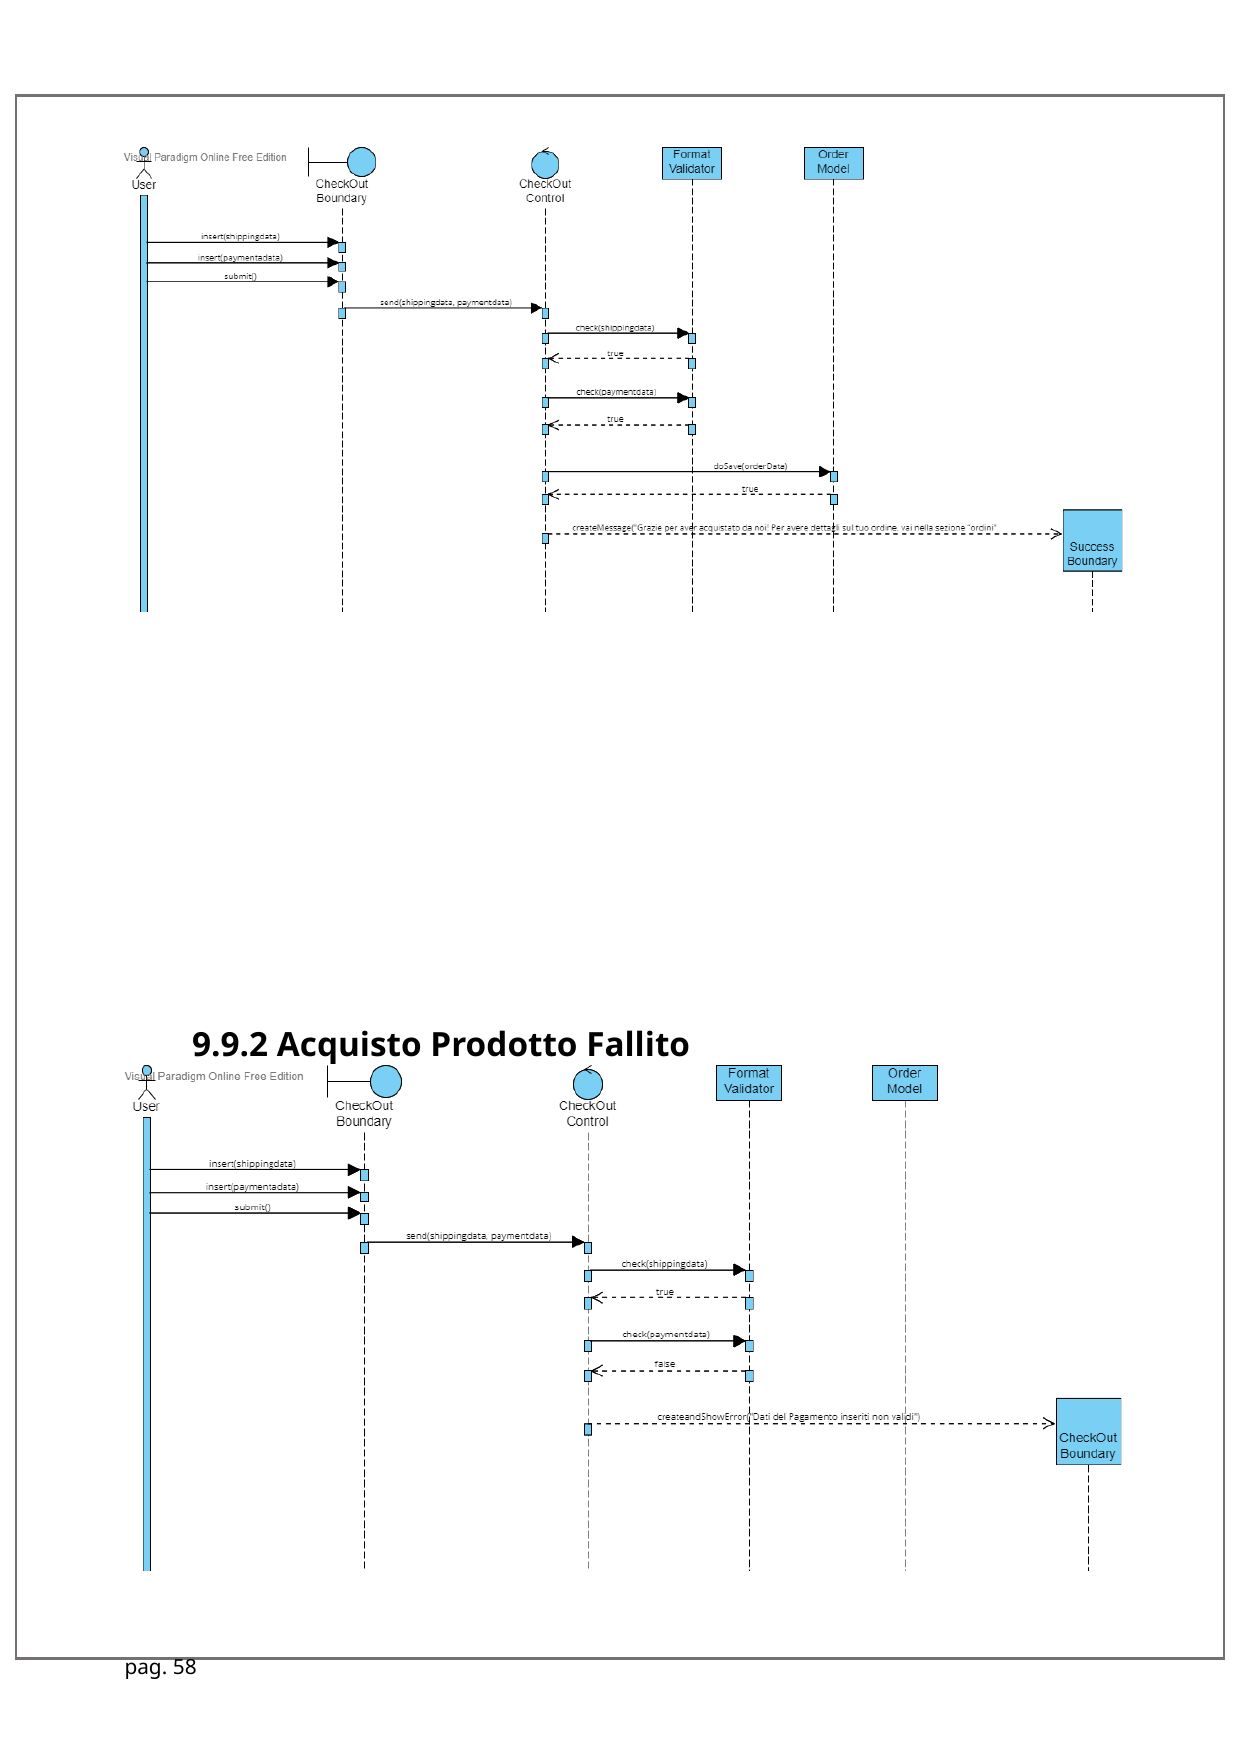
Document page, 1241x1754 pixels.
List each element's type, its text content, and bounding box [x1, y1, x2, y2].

picture [118, 147, 1123, 612]
picture [118, 1065, 1122, 1571]
text 9.9.2 Acquisto Prodotto Fallito [118, 1020, 1122, 1065]
